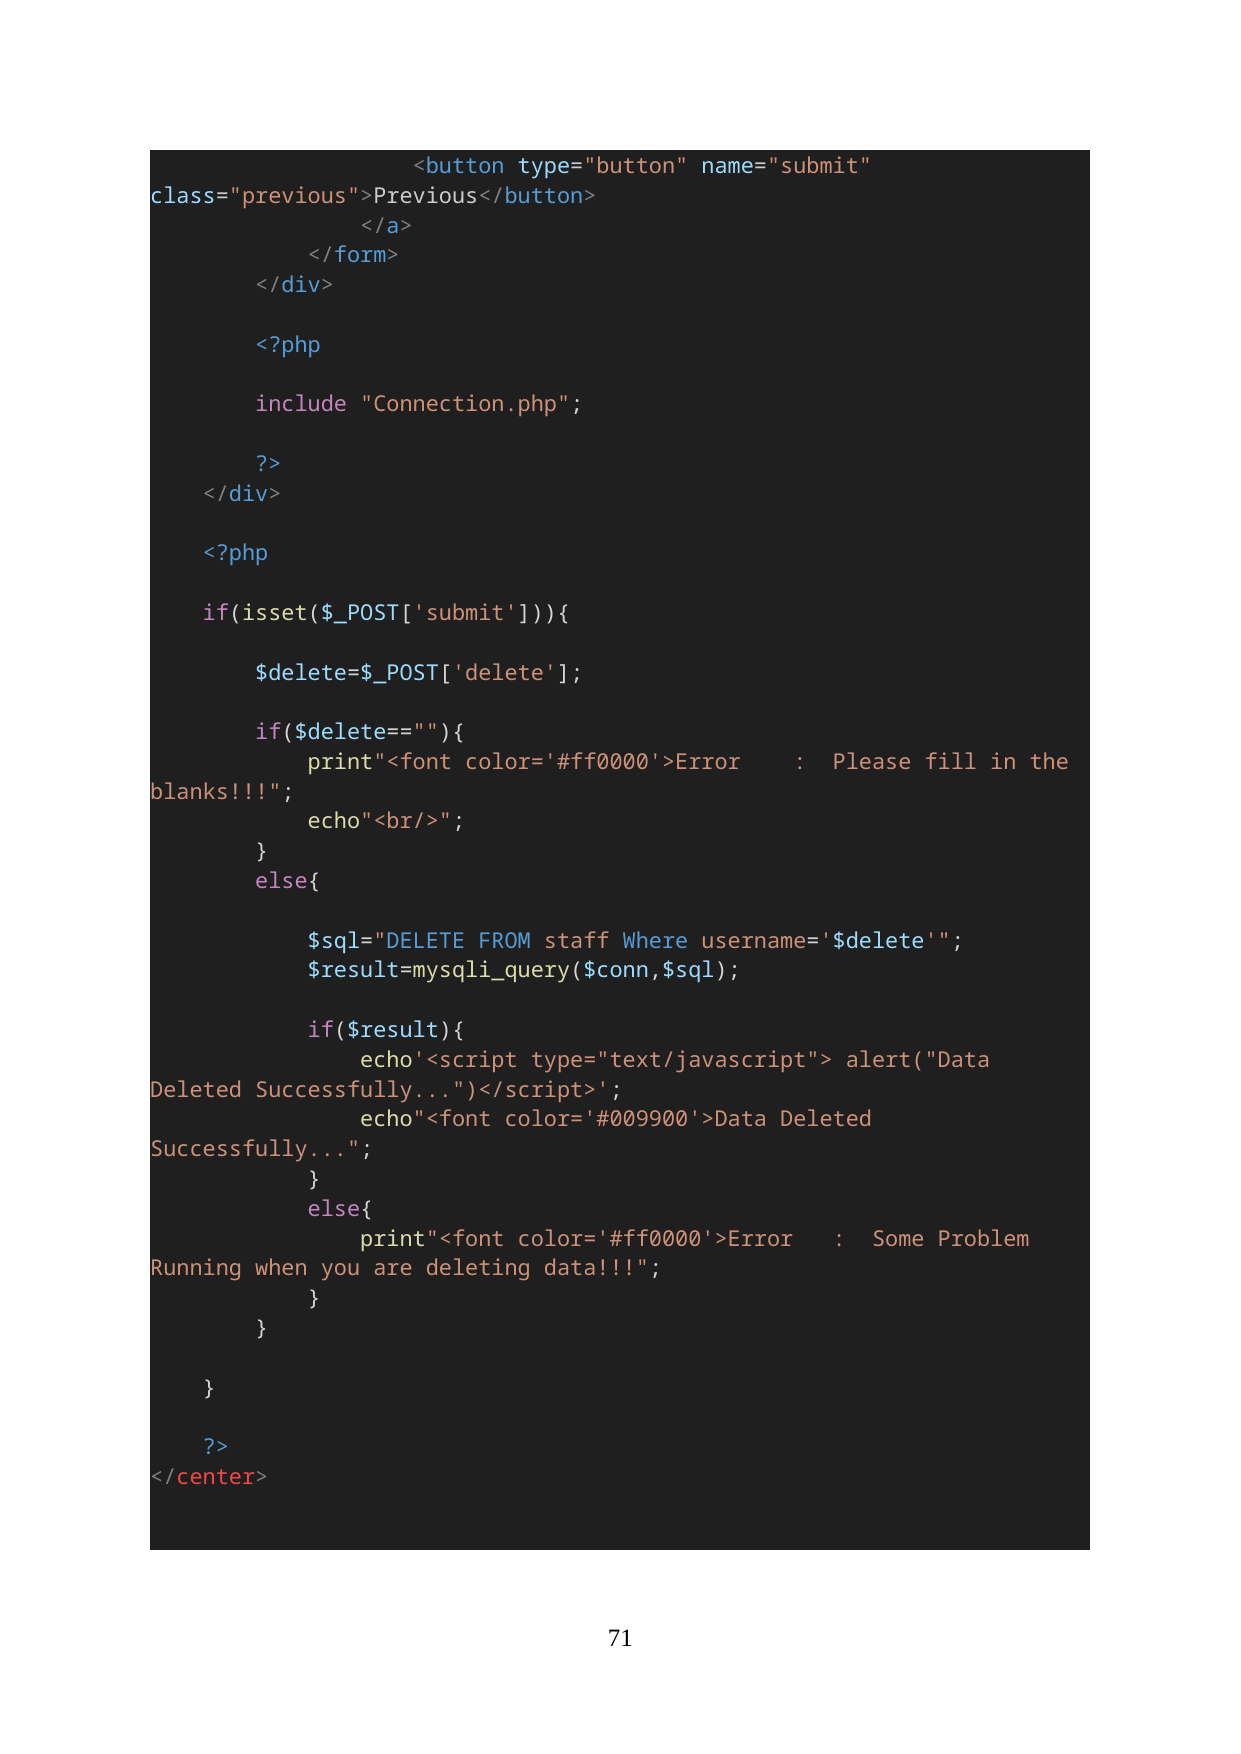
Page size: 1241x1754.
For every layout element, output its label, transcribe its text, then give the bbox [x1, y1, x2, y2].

text } [150, 1371, 1090, 1401]
text </form> [150, 239, 1090, 269]
text } [150, 1312, 1090, 1342]
text <?php [150, 537, 1090, 567]
text </div> [150, 478, 1090, 507]
text if(isset($_POST['submit'])){ [150, 597, 1090, 627]
text ?> [150, 1431, 1090, 1461]
text } [150, 1163, 1090, 1193]
text print"<font color='#ff0000'>Error : Some Problem Running when you are deleting data!!!"; [150, 1222, 1090, 1282]
text print"<font color='#ff0000'>Error : Please fill in the blanks!!!"; [150, 746, 1090, 805]
text <?php [150, 329, 1090, 358]
text $sql="DELETE FROM staff Where username='$delete'"; [150, 924, 1090, 954]
text if($delete==""){ [150, 716, 1090, 746]
text </a> [150, 209, 1090, 239]
text <button type="button" name="submit" class="previous">Previous</button> [150, 150, 1090, 209]
text echo"<br/>"; [150, 805, 1090, 835]
text </div> [150, 269, 1090, 299]
text echo'<script type="text/javascript"> alert("Data Deleted Successfully...")</script>'; [150, 1044, 1090, 1103]
text if($result){ [150, 1014, 1090, 1044]
text $delete=$_POST['delete']; [150, 656, 1090, 686]
text echo"<font color='#009900'>Data Deleted Successfully..."; [150, 1103, 1090, 1163]
text $result=mysqli_query($conn,$sql); [150, 954, 1090, 984]
text } [150, 1282, 1090, 1312]
text } [150, 835, 1090, 865]
text else{ [150, 1193, 1090, 1222]
text </center> [150, 1461, 1090, 1491]
text include "Connection.php"; [150, 388, 1090, 418]
text ?> [150, 448, 1090, 478]
text else{ [150, 865, 1090, 895]
